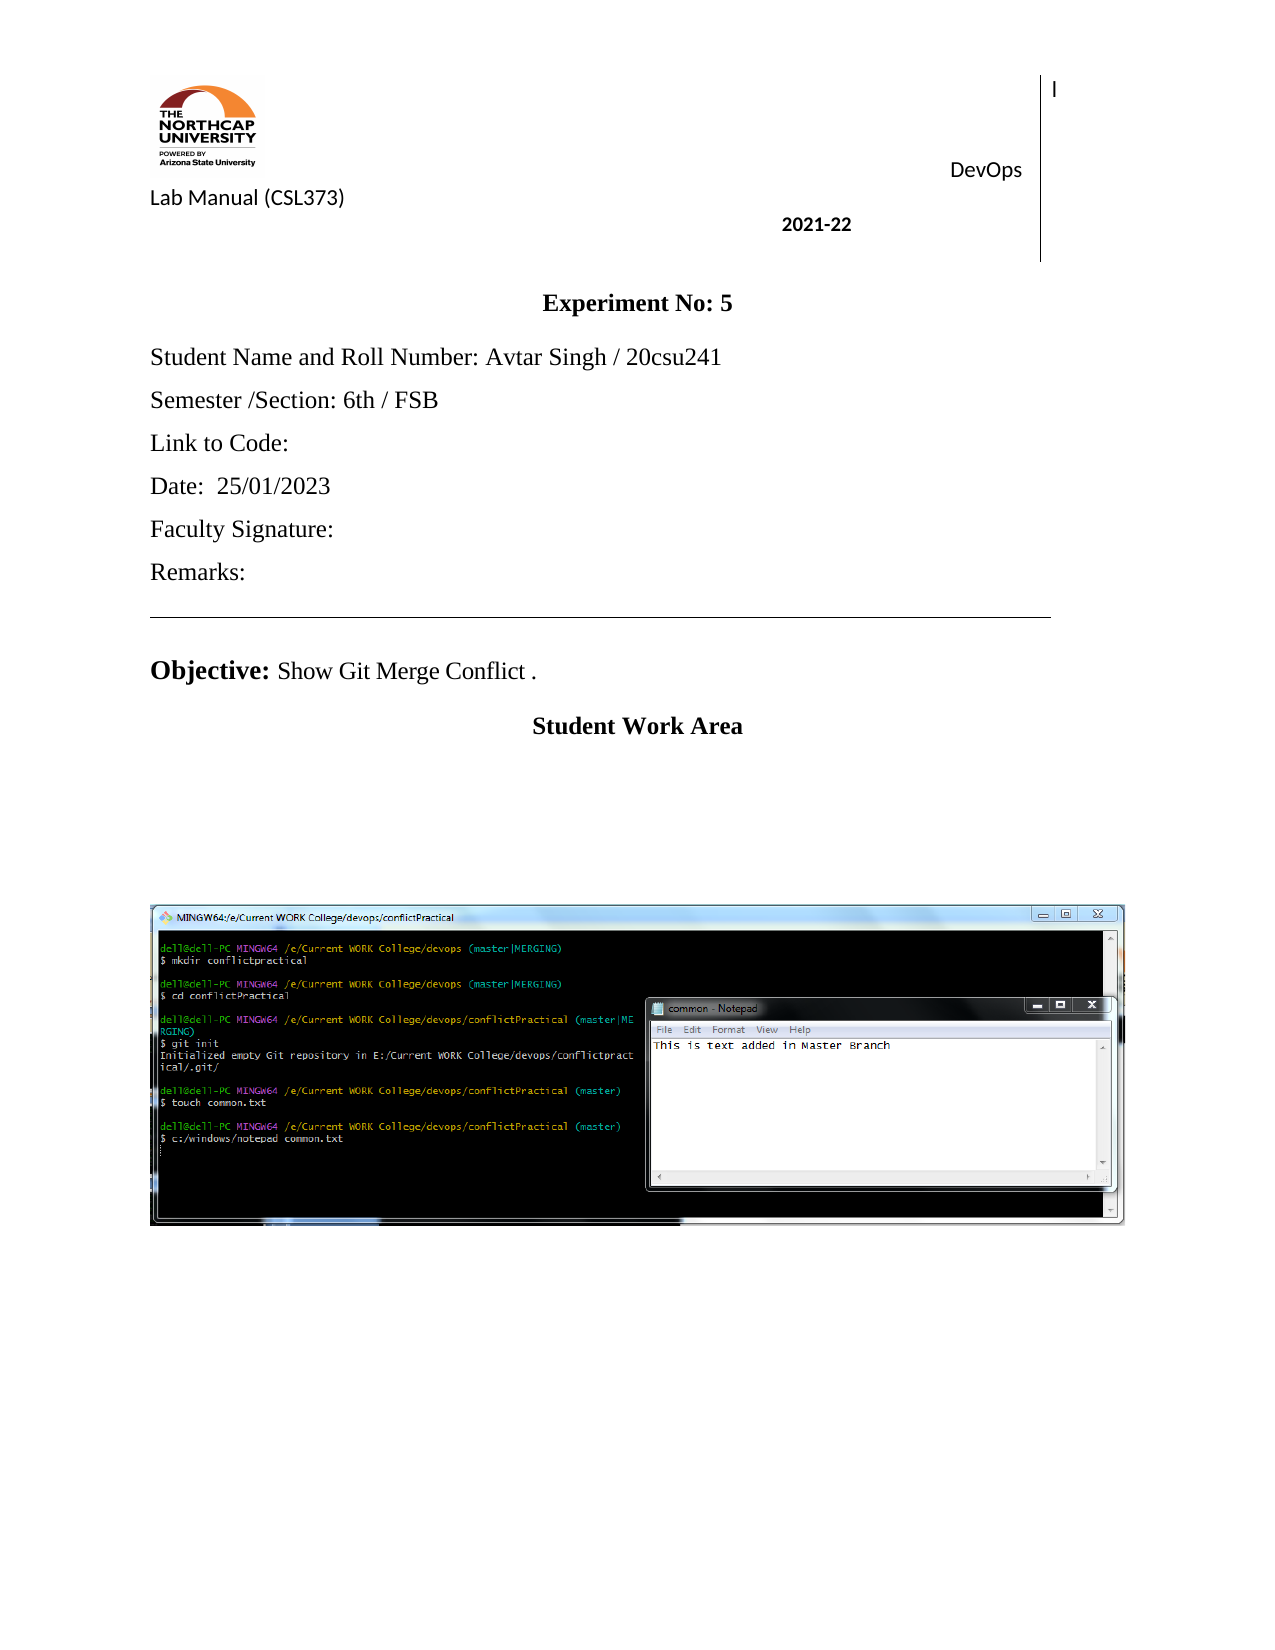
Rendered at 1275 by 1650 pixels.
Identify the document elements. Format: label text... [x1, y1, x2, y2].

text Date: 25/01/2023 [150, 471, 1125, 500]
text Link to Code: [150, 428, 1125, 457]
text Objective: Show Git Merge Conflict . [150, 654, 1125, 685]
picture [150, 904, 1125, 1226]
picture [150, 75, 266, 178]
text Remarks: [150, 557, 1125, 586]
subtitle Student Name and Roll Number: Avtar Singh / 20csu241 [150, 342, 1125, 370]
text Faculty Signature: [150, 514, 1125, 543]
text Student Work Area [150, 711, 1125, 739]
text Experiment No: 5 [150, 288, 1125, 316]
text Semester /Section: 6th / FSB [150, 385, 1125, 413]
